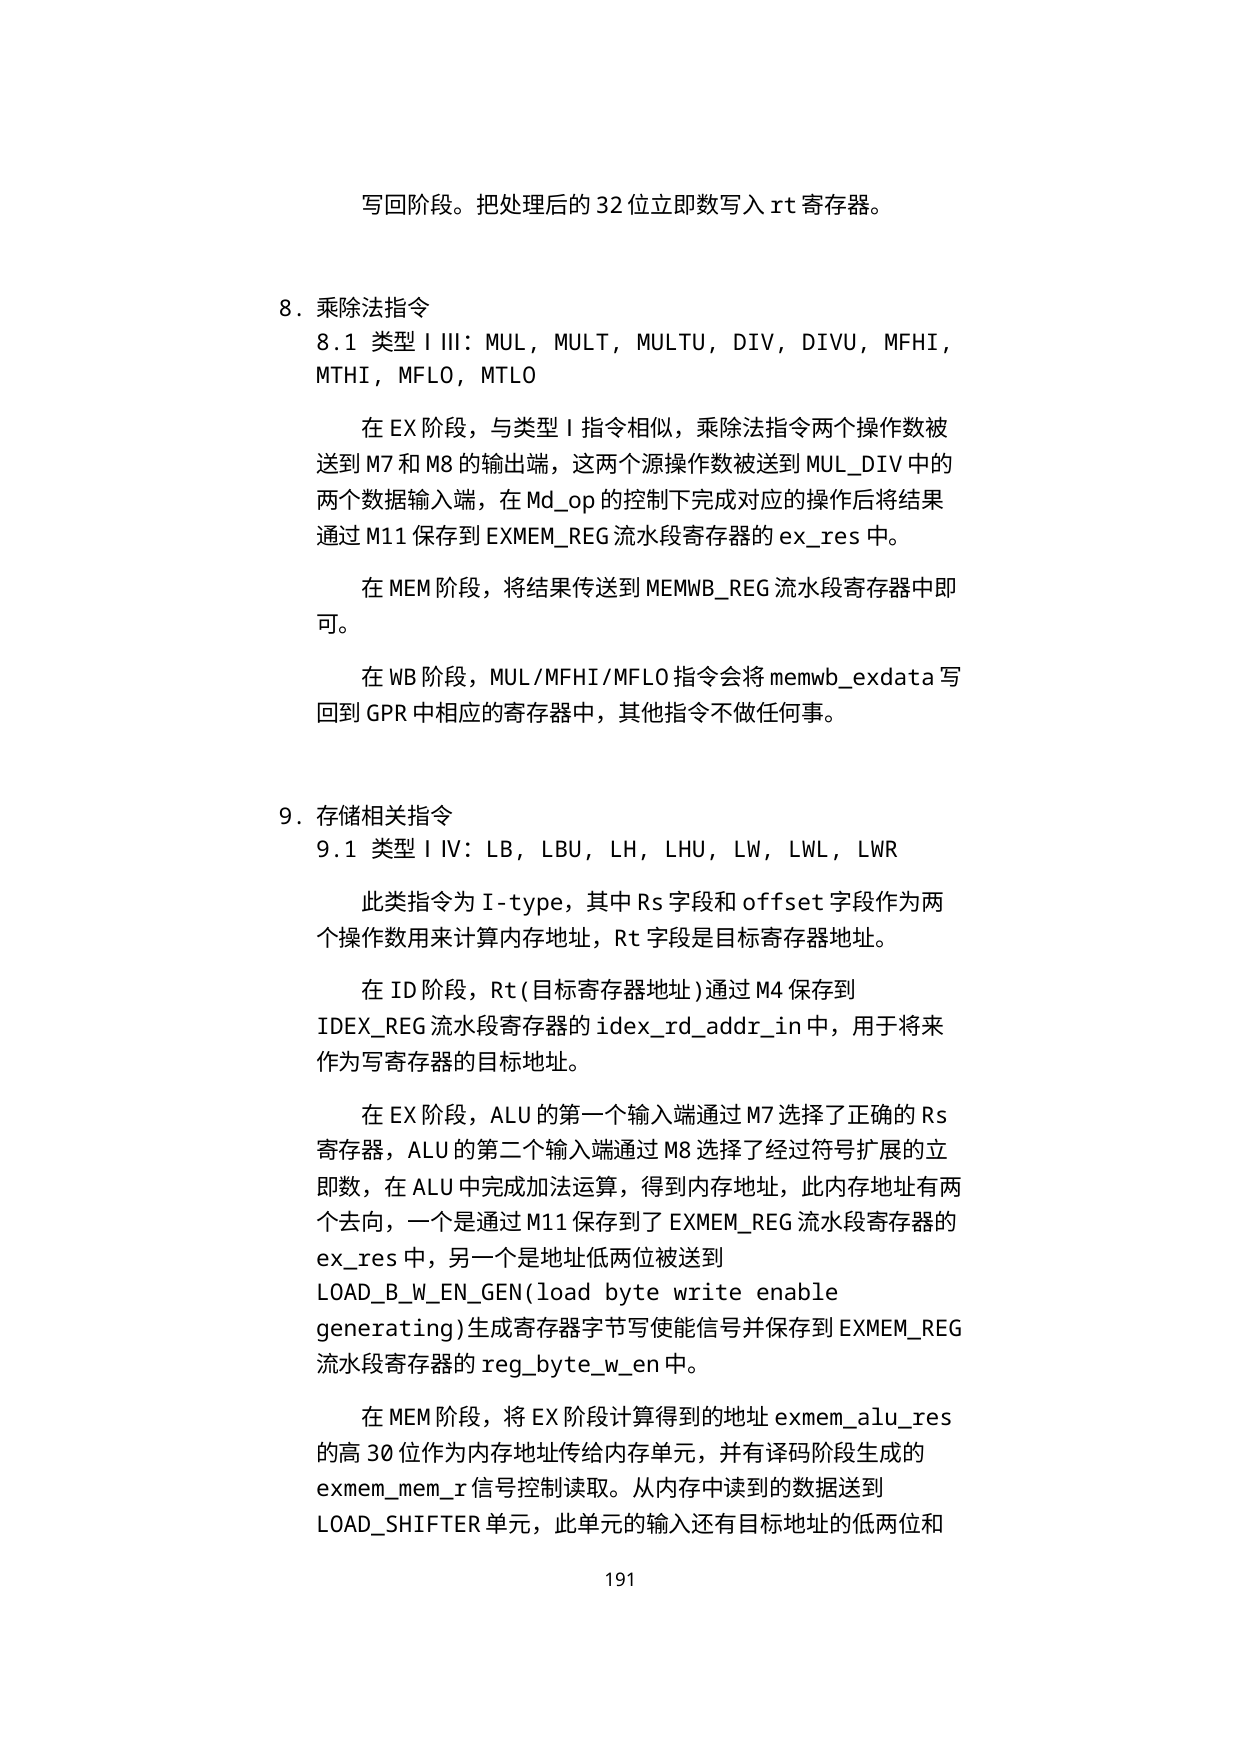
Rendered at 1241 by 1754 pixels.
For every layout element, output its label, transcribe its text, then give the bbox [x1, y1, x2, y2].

list 此类指令为I-type，其中Rs字段和offset字段作为两个操作数用来计算内存地址，Rt字段是目标寄存器地址。 [316, 883, 962, 953]
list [316, 1398, 962, 1539]
list 在EX阶段，与类型Ⅰ指令相似，乘除法指令两个操作数被送到M7和M8的输出端，这两个源操作数被送到MUL_DIV中的两个数据输入端，在Md_op的控制下完成对应的操作后将结果通过M11保存到EXMEM_REG流水段寄存器的ex_res中。 [316, 410, 962, 551]
text 写回阶段。把处理后的32位立即数写入rt寄存器。 [316, 187, 962, 221]
list 在EX阶段，ALU的第一个输入端通过M7选择了正确的Rs寄存器，ALU的第二个输入端通过M8选择了经过符号扩展的立即数，在ALU中完成加法运算，得到内存地址，此内存地址有两个去向，一个是通过M11保存到了EXMEM_REG流水段寄存器的ex_res中，另一个是地址低两位被送到LOAD_B_W_EN_GEN(load byte write enable generating)生成寄存器字节写使能信号并保存到EXMEM_REG流水段寄存器的reg_byte_w_en中。 [316, 1096, 962, 1379]
list 存储相关指令 [278, 798, 962, 831]
list 在ID阶段，Rt(目标寄存器地址)通过M4保存到IDEX_REG流水段寄存器的idex_rd_addr_in中，用于将来作为写寄存器的目标地址。 [316, 972, 962, 1077]
list 在WB阶段，MUL/MFHI/MFLO指令会将memwb_exdata写回到GPR中相应的寄存器中，其他指令不做任何事。 [316, 659, 962, 728]
list 8.1 类型ⅠⅢ：MUL, MULT, MULTU, DIV, DIVU, MFHI, MTHI, MFLO, MTLO [316, 323, 962, 391]
list 乘除法指令 [278, 290, 962, 323]
list 在MEM阶段，将结果传送到MEMWB_REG流水段寄存器中即可。 [316, 570, 962, 639]
list 9.1 类型ⅠⅣ：LB, LBU, LH, LHU, LW, LWL, LWR [316, 831, 962, 864]
